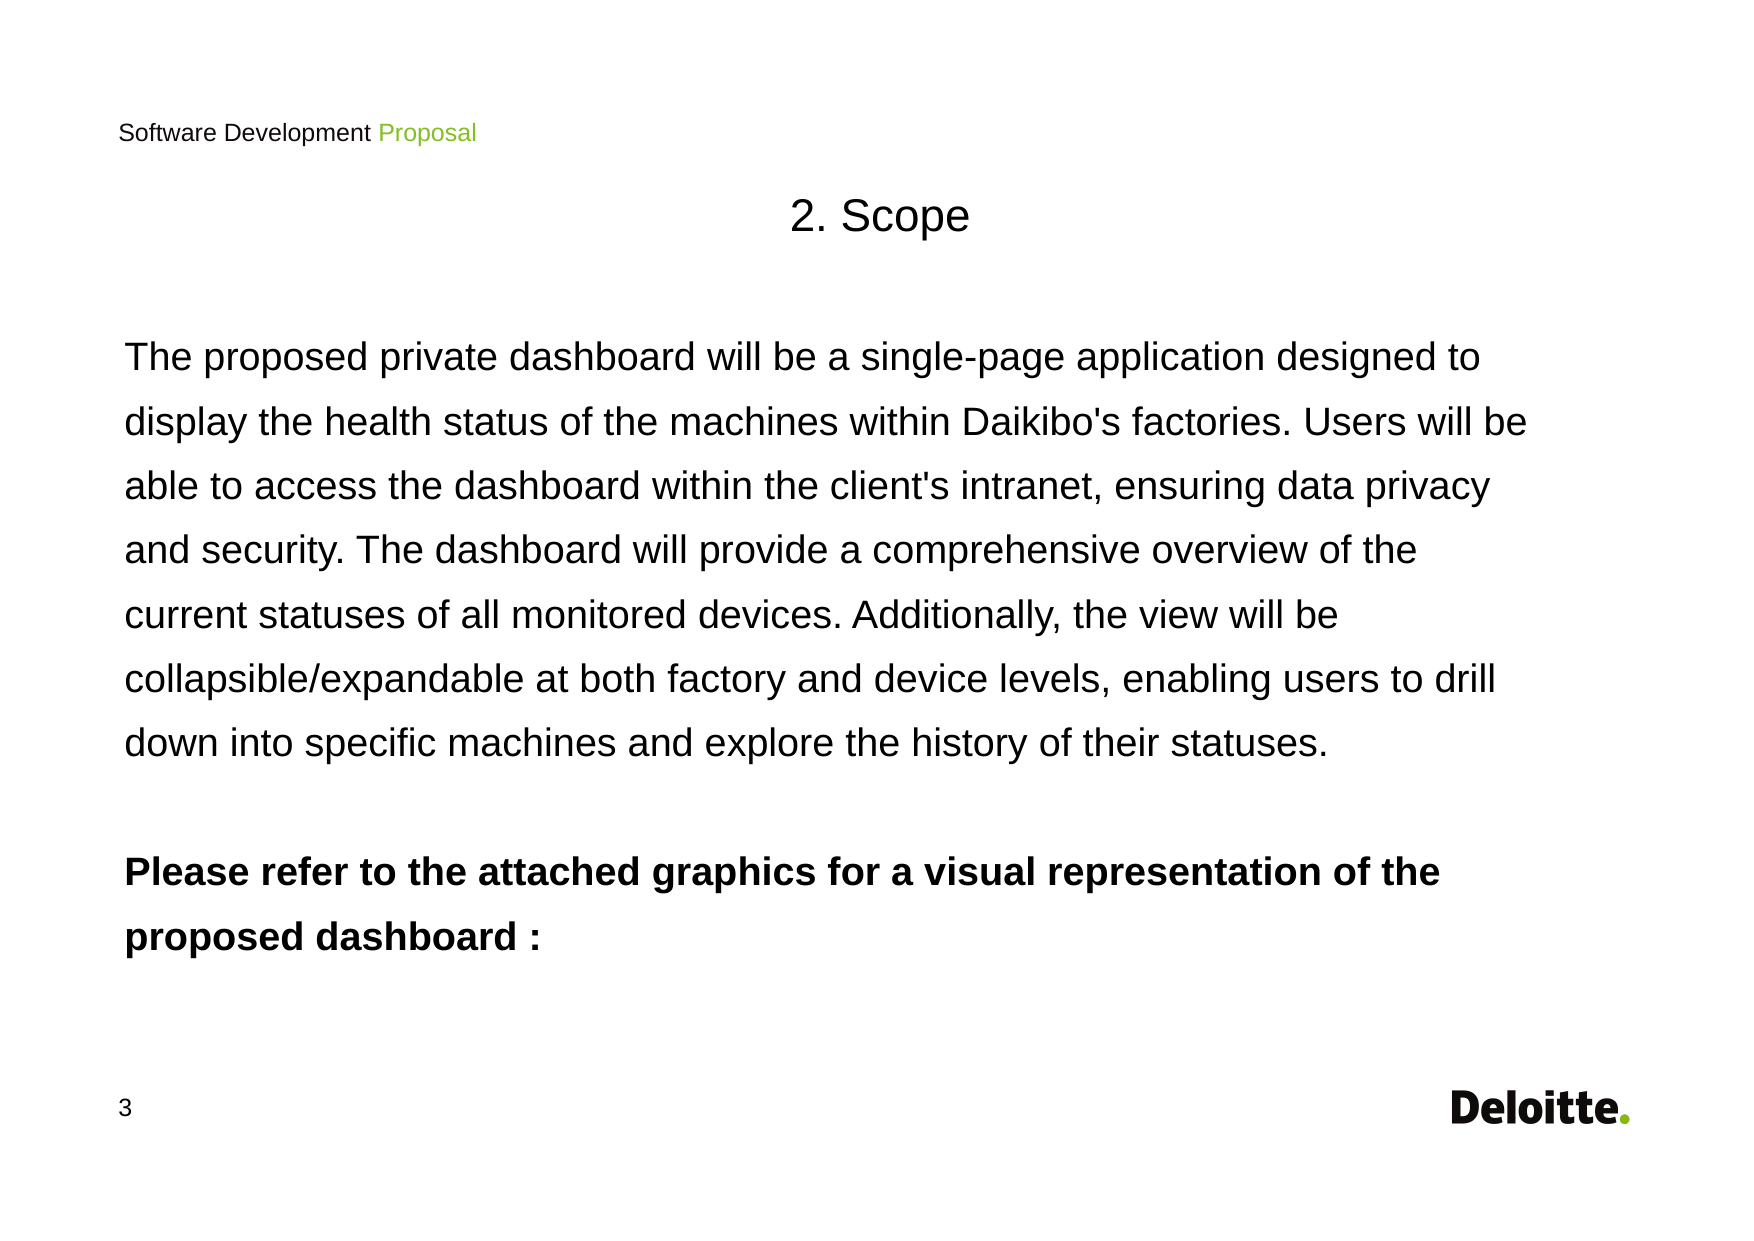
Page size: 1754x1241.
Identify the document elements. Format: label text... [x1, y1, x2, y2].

text and security. The dashboard will provide a comprehensive overview of the [124, 526, 1636, 572]
text proposed dashboard : [124, 913, 1636, 958]
text The proposed private dashboard will be a single-page application designed to [124, 333, 1636, 379]
text current statuses of all monitored devices. Additionally, the view will be [124, 591, 1636, 636]
text display the health status of the machines within Daikibo's factories. Users will be [124, 398, 1636, 443]
text collapsible/expandable at both factory and device levels, enabling users to drill [124, 655, 1636, 701]
text able to access the dashboard within the client's intranet, ensuring data privacy [124, 462, 1636, 508]
text 2. Scope [124, 188, 1636, 241]
picture [1448, 1084, 1633, 1130]
text down into specific machines and explore the history of their statuses. [124, 719, 1636, 765]
text Please refer to the attached graphics for a visual representation of the [124, 848, 1636, 894]
